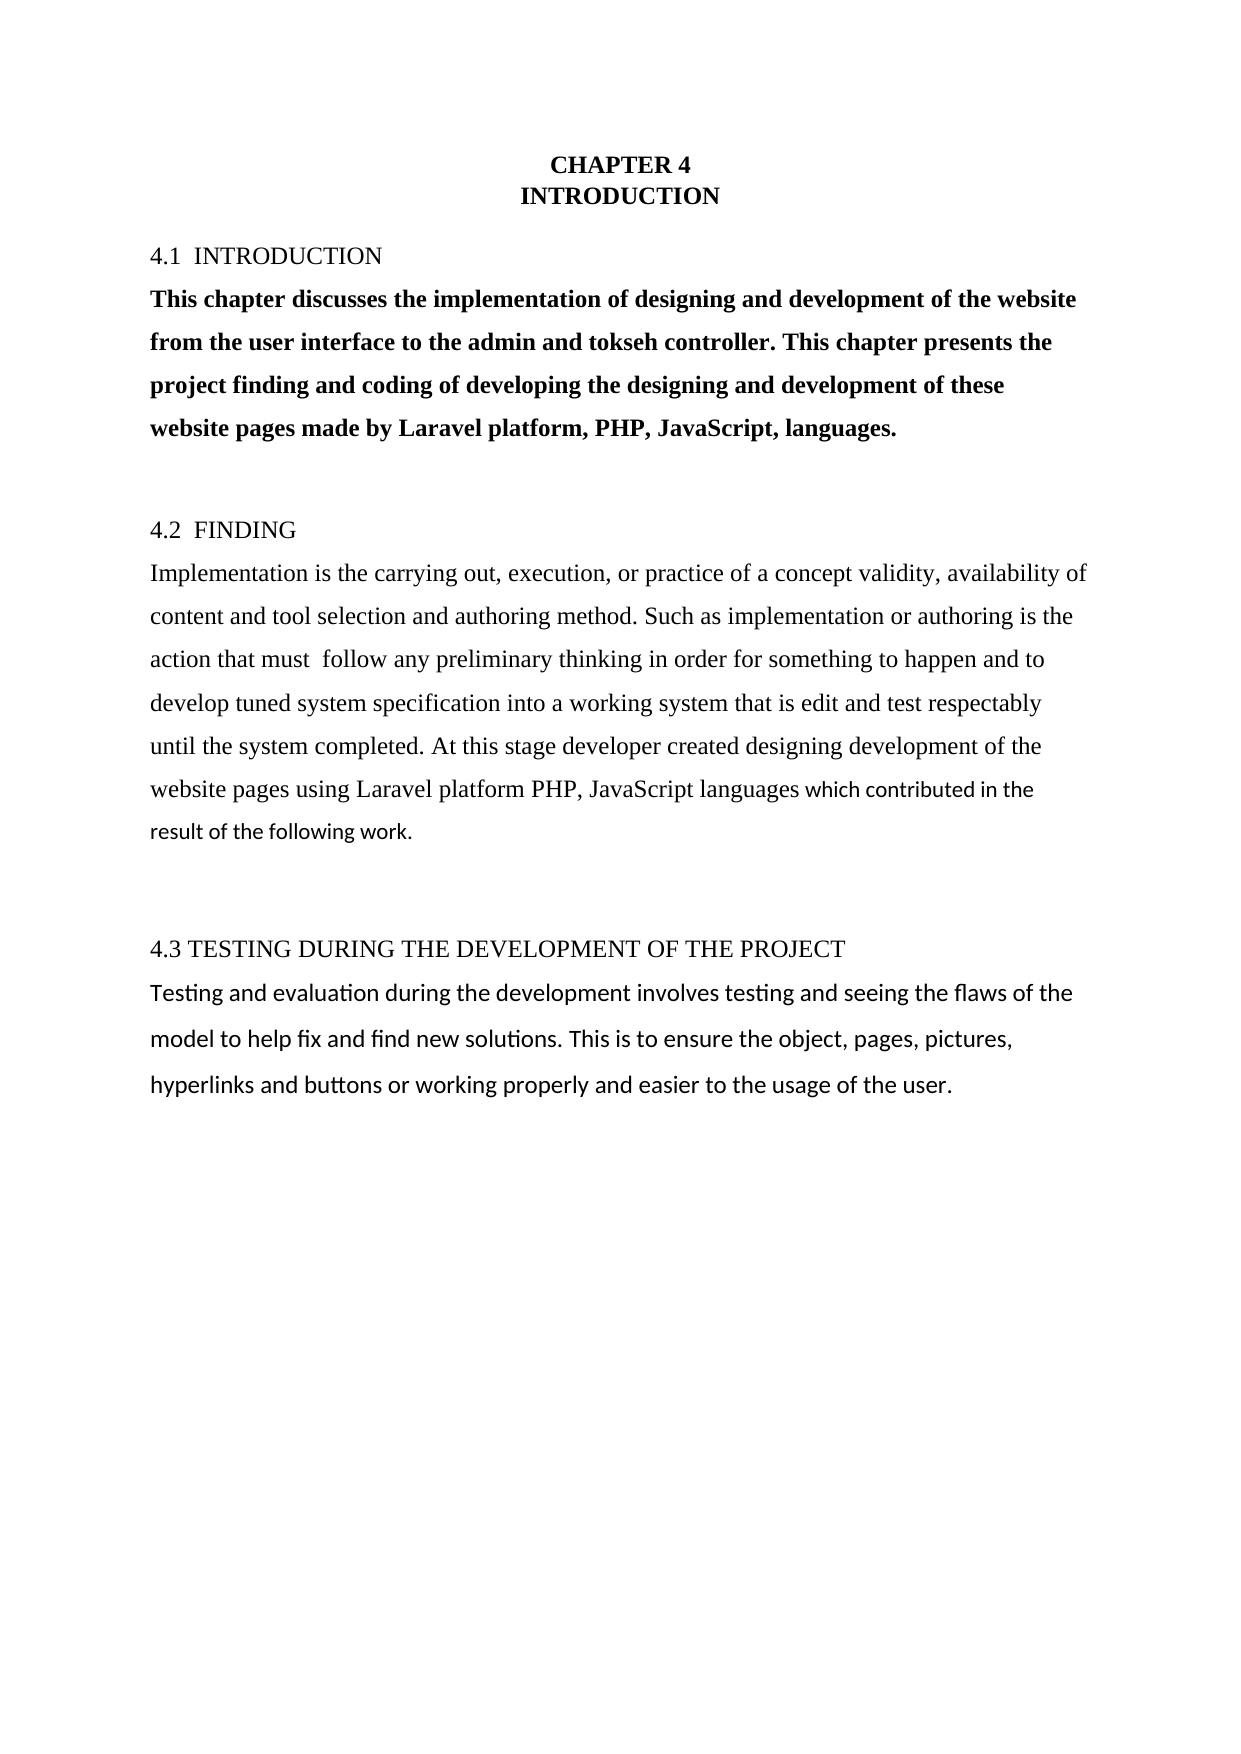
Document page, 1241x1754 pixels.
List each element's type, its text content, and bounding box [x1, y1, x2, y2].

subtitle 4.1 INTRODUCTION This chapter discusses the implementation of designing and development of the website from the user interface to the admin and tokseh controller. This chapter presents the project finding and coding of developing the designing and development of these website pages made by Laravel platform, PHP, JavaScript, languages. [150, 241, 1090, 442]
subtitle CHAPTER 4 [150, 150, 1090, 179]
subtitle 4.2 FINDING [150, 515, 1090, 544]
text Implementation is the carrying out, execution, or practice of a concept validity, availability of content and tool selection and authoring method. Such as implementation or authoring is the action that must follow any preliminary thinking in order for something to happen and to develop tuned system specification into a working system that is edit and test respectably until the system completed. At this stage developer created designing development of the website pages using Laravel platform PHP, JavaScript languages which contributed in the result of the following work. [150, 558, 1090, 845]
text Testing and evaluation during the development involves testing and seeing the flaws of the model to help fix and find new solutions. This is to ensure the object, pages, pictures, hyperlinks and buttons or working properly and easier to the usage of the user. [150, 977, 1090, 1099]
subtitle 4.3 TESTING DURING THE DEVELOPMENT OF THE PROJECT [150, 934, 1090, 963]
text INTRODUCTION [150, 181, 1090, 210]
